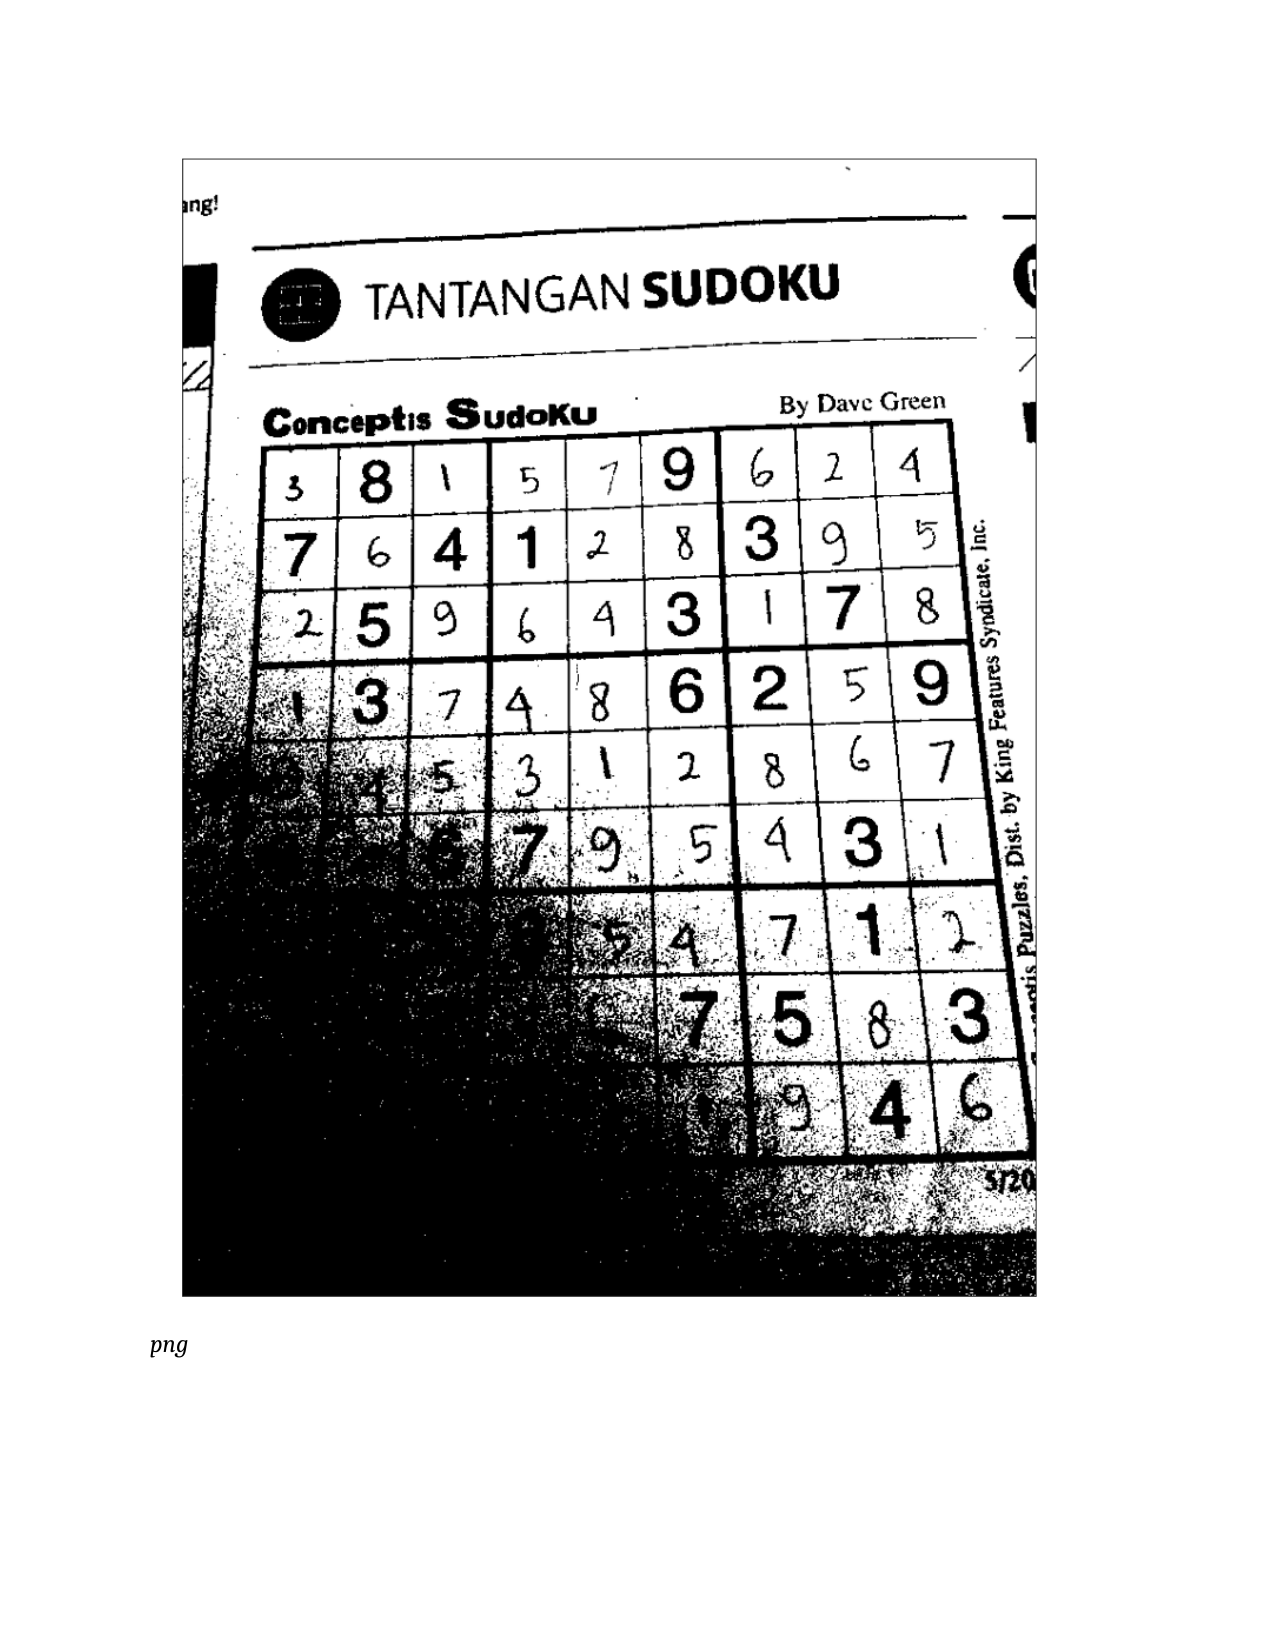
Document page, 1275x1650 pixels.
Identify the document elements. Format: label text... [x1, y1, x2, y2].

picture [168, 150, 1044, 1310]
text png [150, 1330, 1125, 1359]
